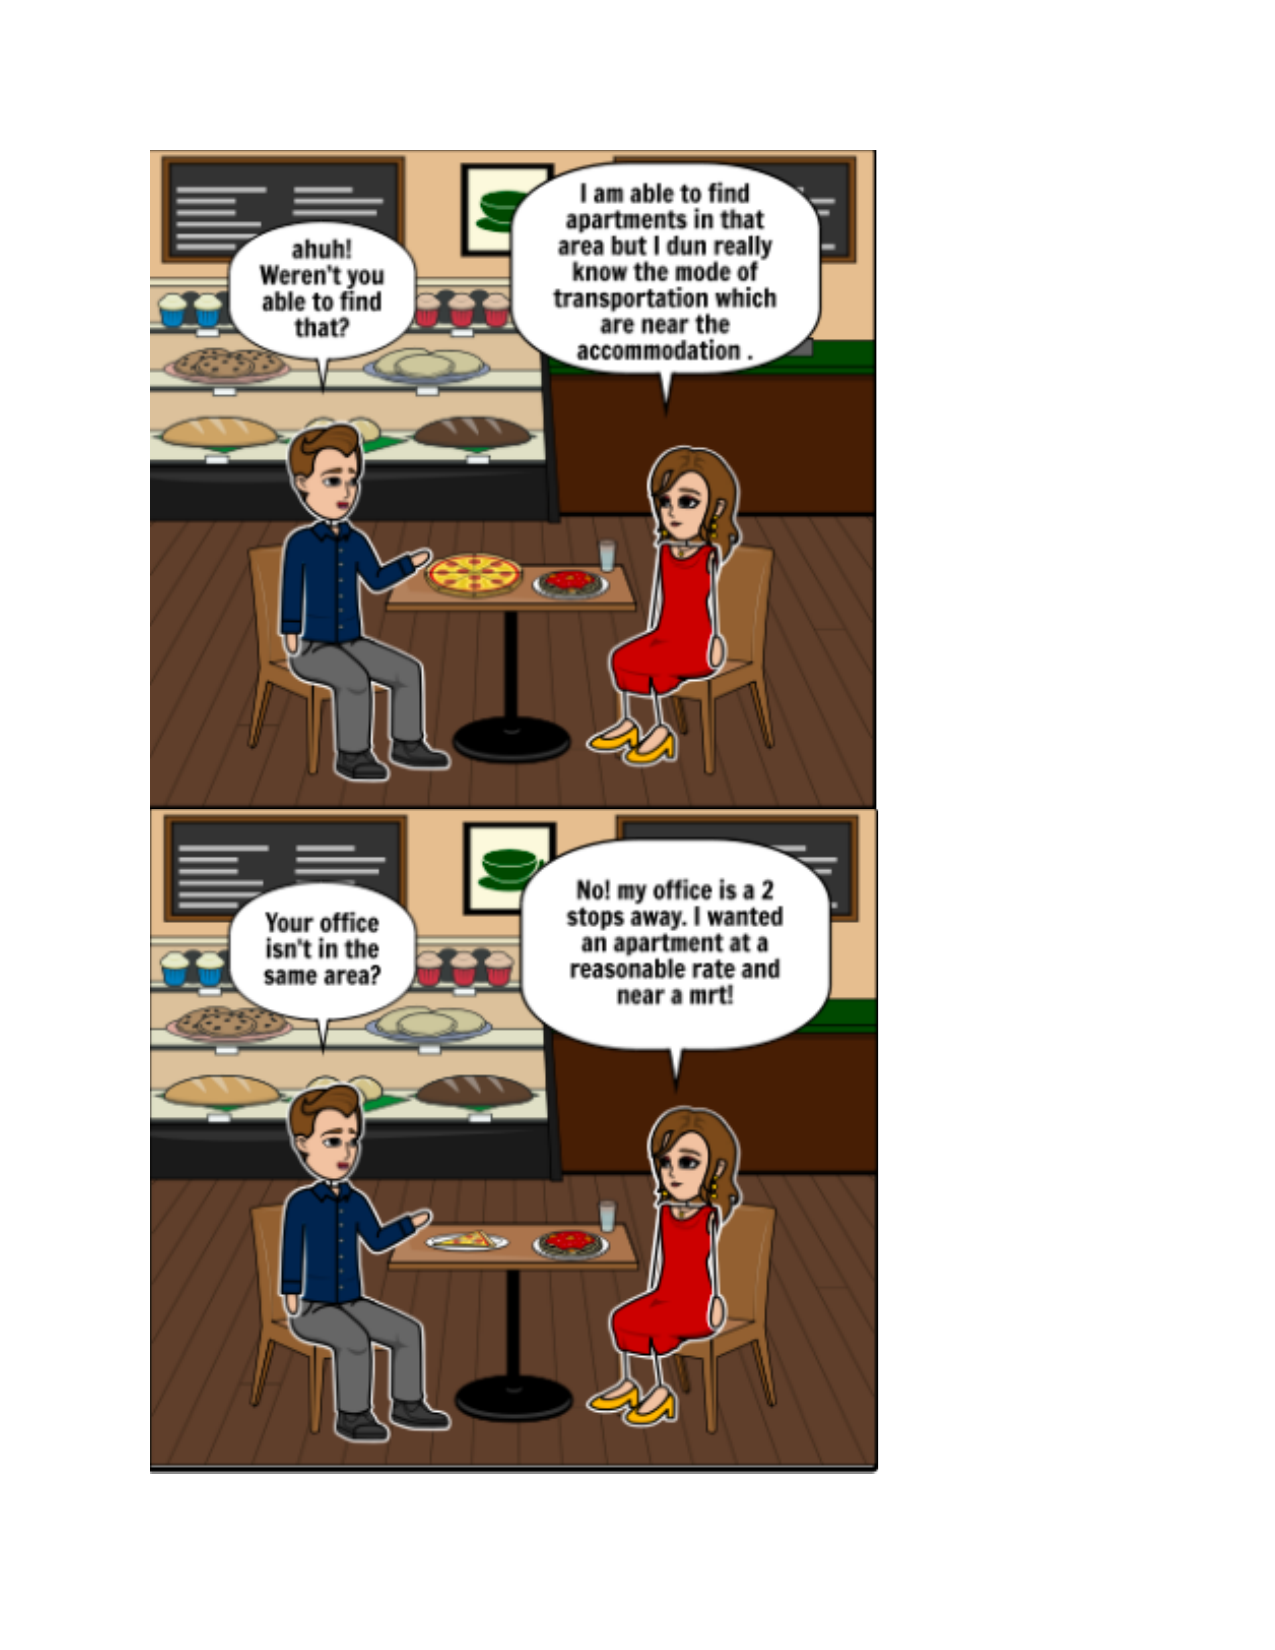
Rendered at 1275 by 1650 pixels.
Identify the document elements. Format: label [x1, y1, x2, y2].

picture [150, 150, 879, 1474]
